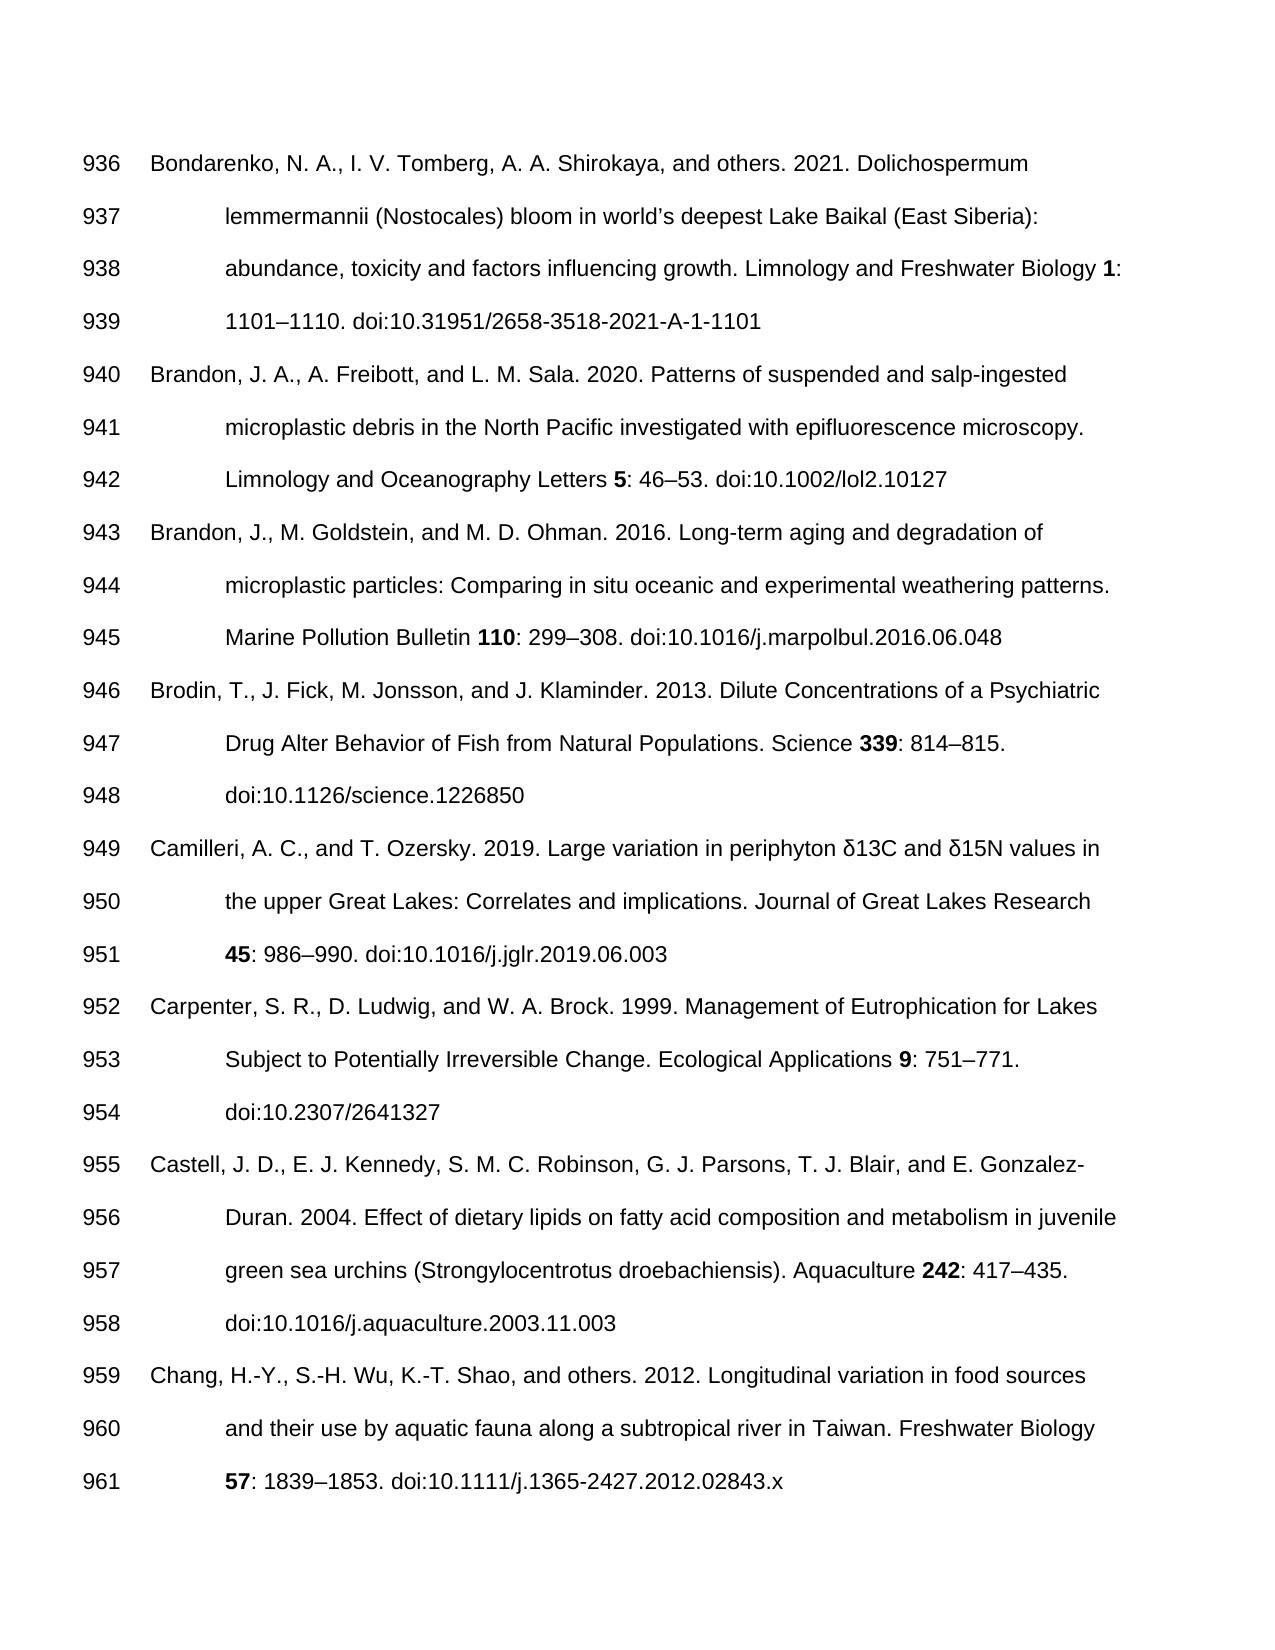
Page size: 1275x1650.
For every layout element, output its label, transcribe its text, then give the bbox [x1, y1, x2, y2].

text Camilleri, A. C., and T. Ozersky. 2019. Large variation in periphyton δ13C and δ15N values in the upper Great Lakes: Correlates and implications. Journal of Great Lakes Research 45: 986–990. doi:10.1016/j.jglr.2019.06.003 [150, 835, 1125, 967]
text Brandon, J., M. Goldstein, and M. D. Ohman. 2016. Long-term aging and degradation of microplastic particles: Comparing in situ oceanic and experimental weathering patterns. Marine Pollution Bulletin 110: 299–308. doi:10.1016/j.marpolbul.2016.06.048 [150, 519, 1125, 651]
text Chang, H.-Y., S.-H. Wu, K.-T. Shao, and others. 2012. Longitudinal variation in food sources and their use by aquatic fauna along a subtropical river in Taiwan. Freshwater Biology 57: 1839–1853. doi:10.1111/j.1365-2427.2012.02843.x [150, 1362, 1125, 1494]
text Carpenter, S. R., D. Ludwig, and W. A. Brock. 1999. Management of Eutrophication for Lakes Subject to Potentially Irreversible Change. Ecological Applications 9: 751–771. doi:10.2307/2641327 [150, 993, 1125, 1125]
text Castell, J. D., E. J. Kennedy, S. M. C. Robinson, G. J. Parsons, T. J. Blair, and E. Gonzalez-Duran. 2004. Effect of dietary lipids on fatty acid composition and metabolism in juvenile green sea urchins (Strongylocentrotus droebachiensis). Aquaculture 242: 417–435. doi:10.1016/j.aquaculture.2003.11.003 [150, 1151, 1125, 1336]
text Brodin, T., J. Fick, M. Jonsson, and J. Klaminder. 2013. Dilute Concentrations of a Psychiatric Drug Alter Behavior of Fish from Natural Populations. Science 339: 814–815. doi:10.1126/science.1226850 [150, 677, 1125, 809]
text Bondarenko, N. A., I. V. Tomberg, A. A. Shirokaya, and others. 2021. Dolichospermum lemmermannii (Nostocales) bloom in world’s deepest Lake Baikal (East Siberia): abundance, toxicity and factors influencing growth. Limnology and Freshwater Biology 1: 1101–1110. doi:10.31951/2658-3518-2021-A-1-1101 [150, 150, 1125, 334]
text Brandon, J. A., A. Freibott, and L. M. Sala. 2020. Patterns of suspended and salp-ingested microplastic debris in the North Pacific investigated with epifluorescence microscopy. Limnology and Oceanography Letters 5: 46–53. doi:10.1002/lol2.10127 [150, 361, 1125, 493]
